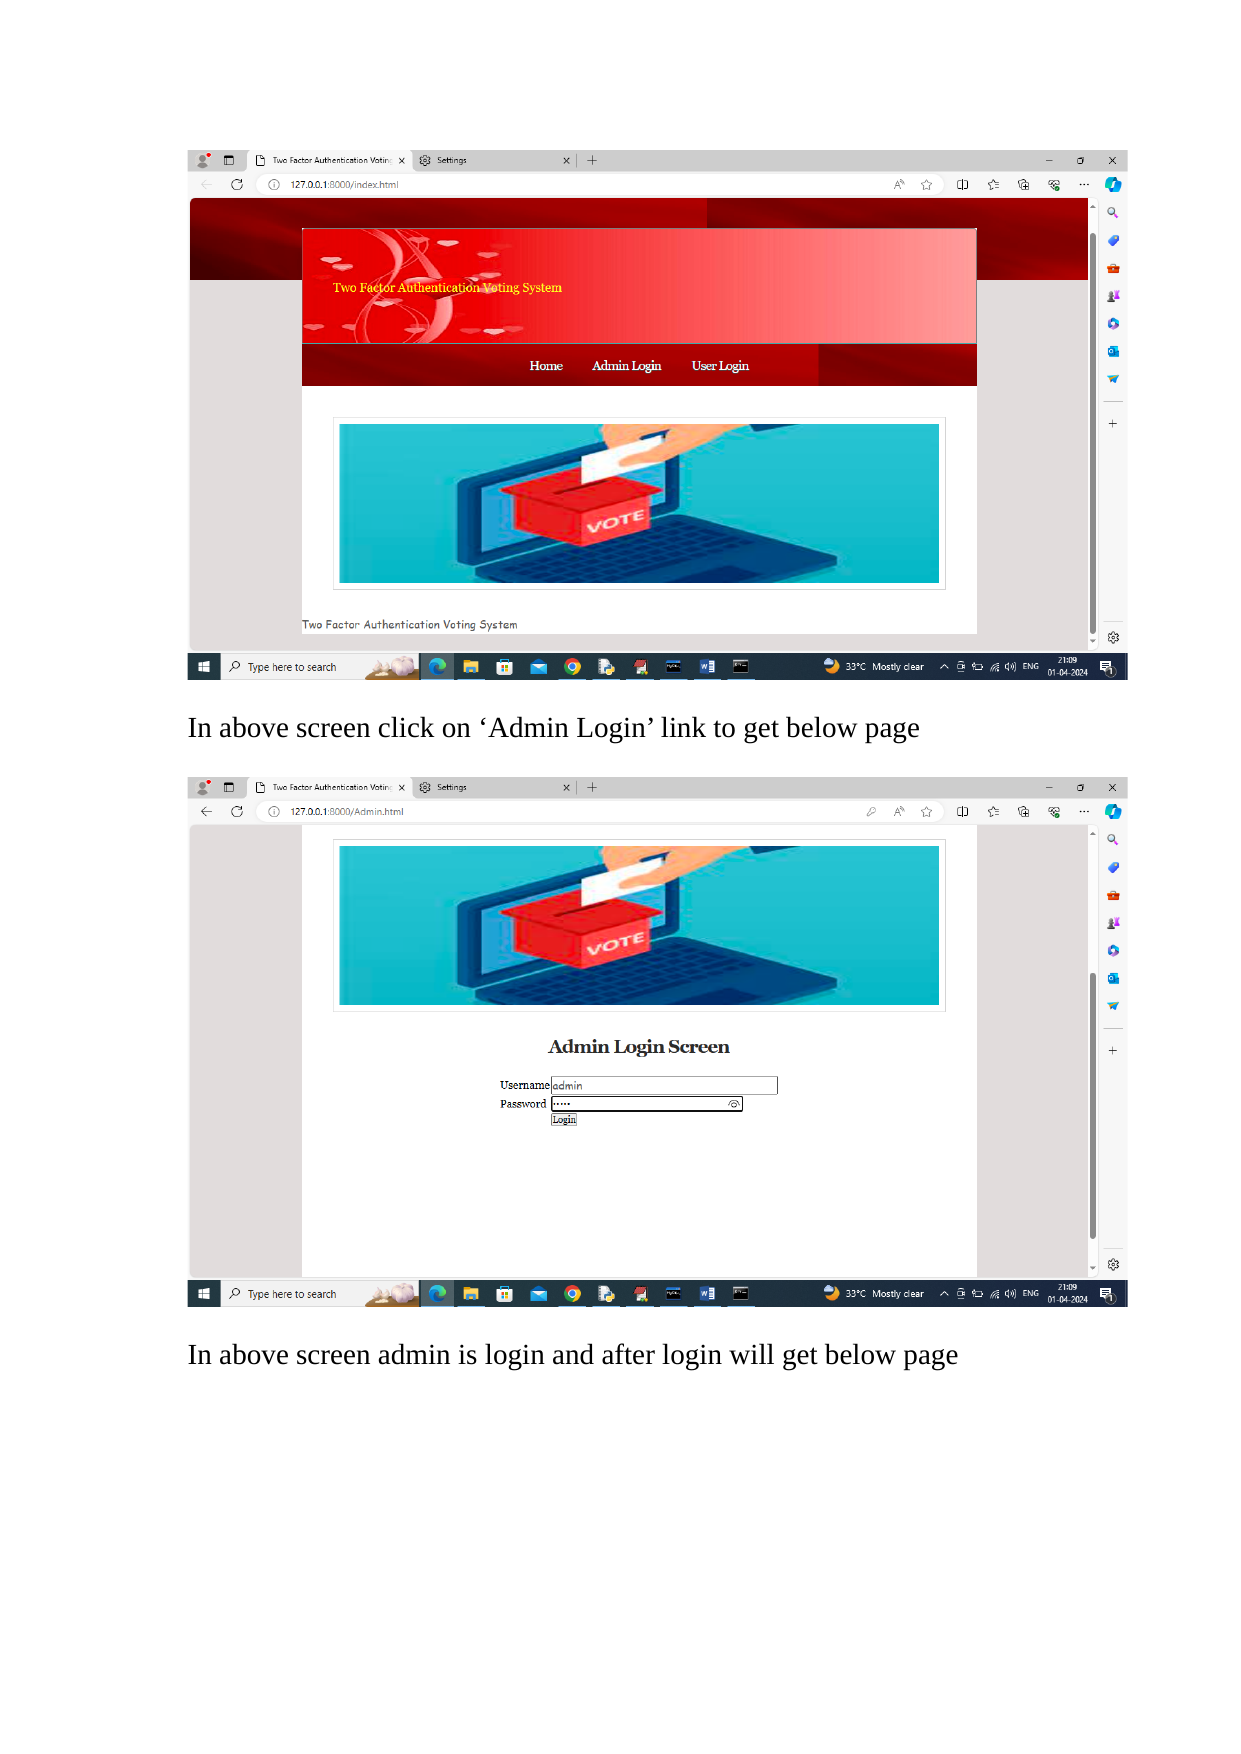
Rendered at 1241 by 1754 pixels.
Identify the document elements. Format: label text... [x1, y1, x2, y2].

text In above screen click on ‘Admin Login’ link to get below page [187, 710, 1090, 744]
picture [187, 150, 1128, 680]
text In above screen admin is login and after login will get below page [187, 1337, 1090, 1371]
picture [187, 777, 1128, 1307]
